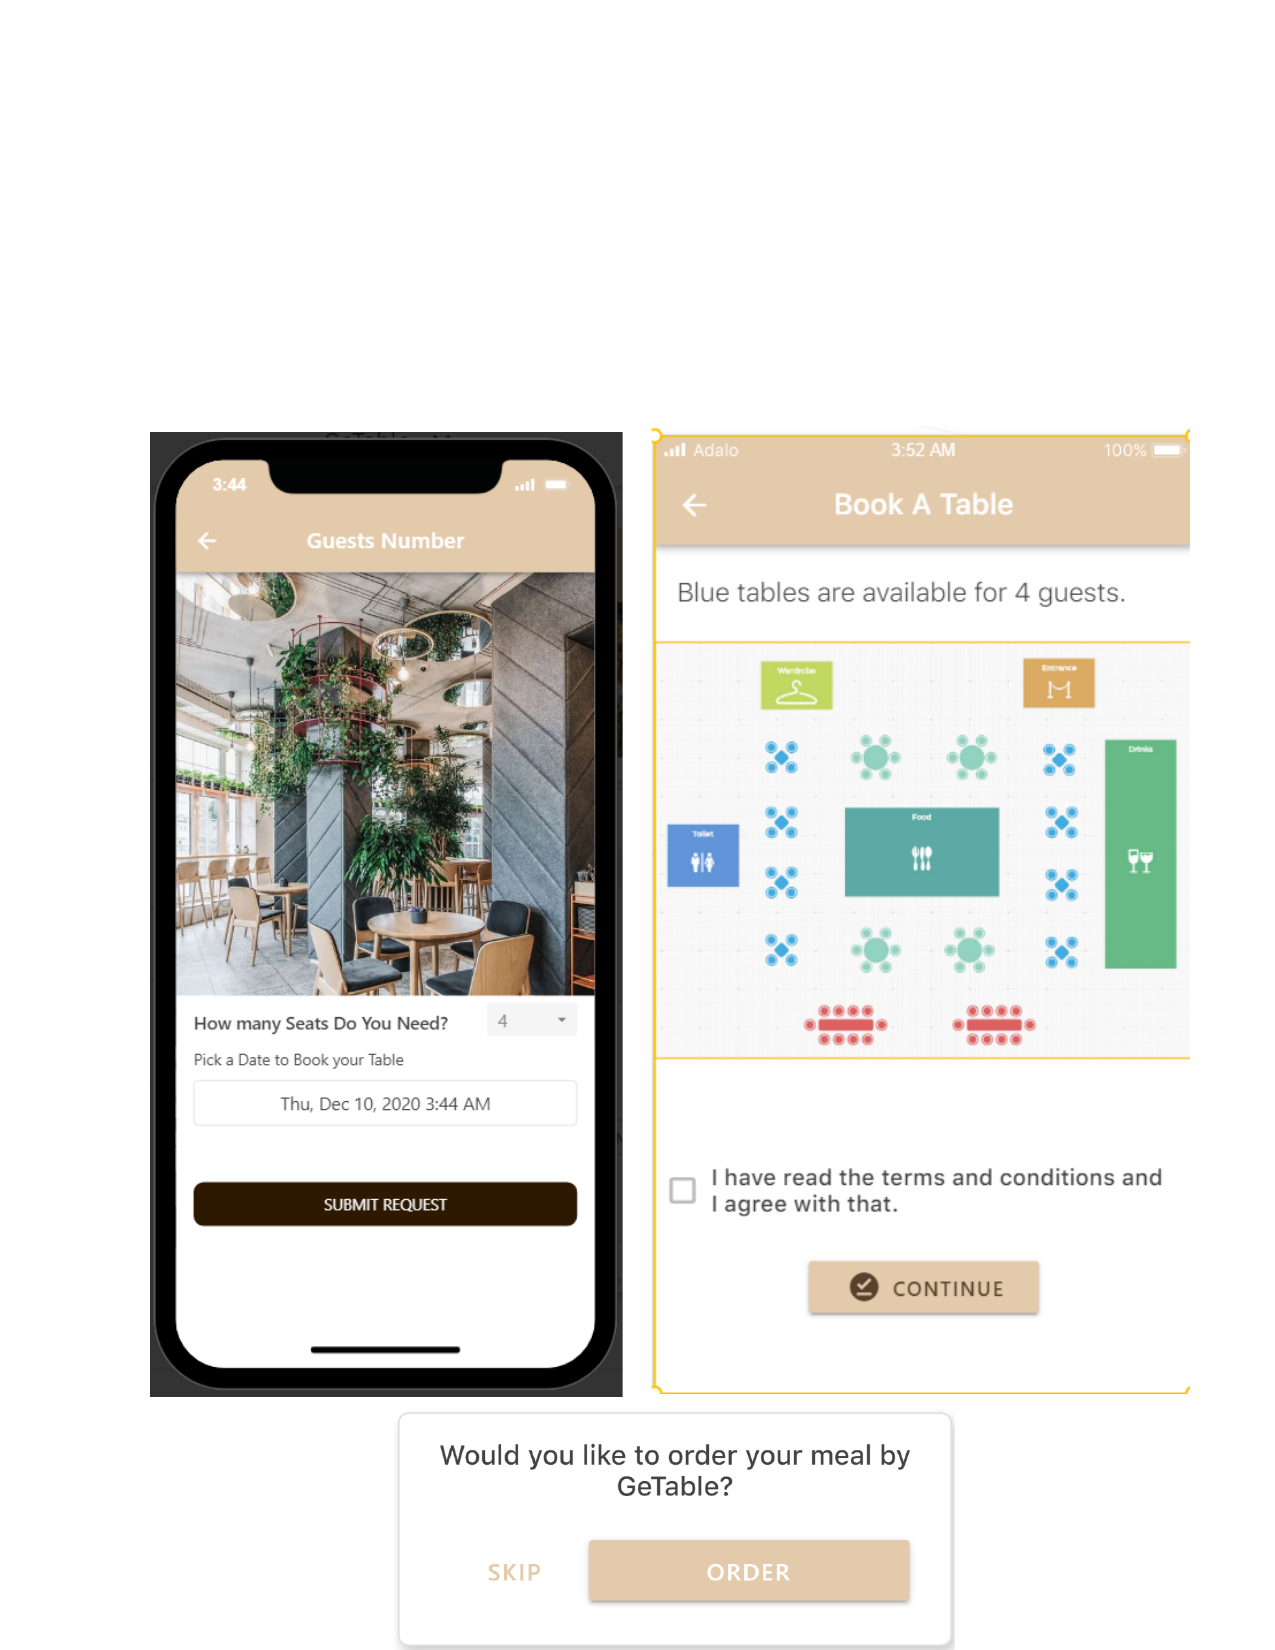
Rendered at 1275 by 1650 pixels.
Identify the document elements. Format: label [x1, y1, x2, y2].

picture [393, 1409, 955, 1650]
picture [651, 426, 1190, 1394]
picture [150, 432, 623, 1397]
